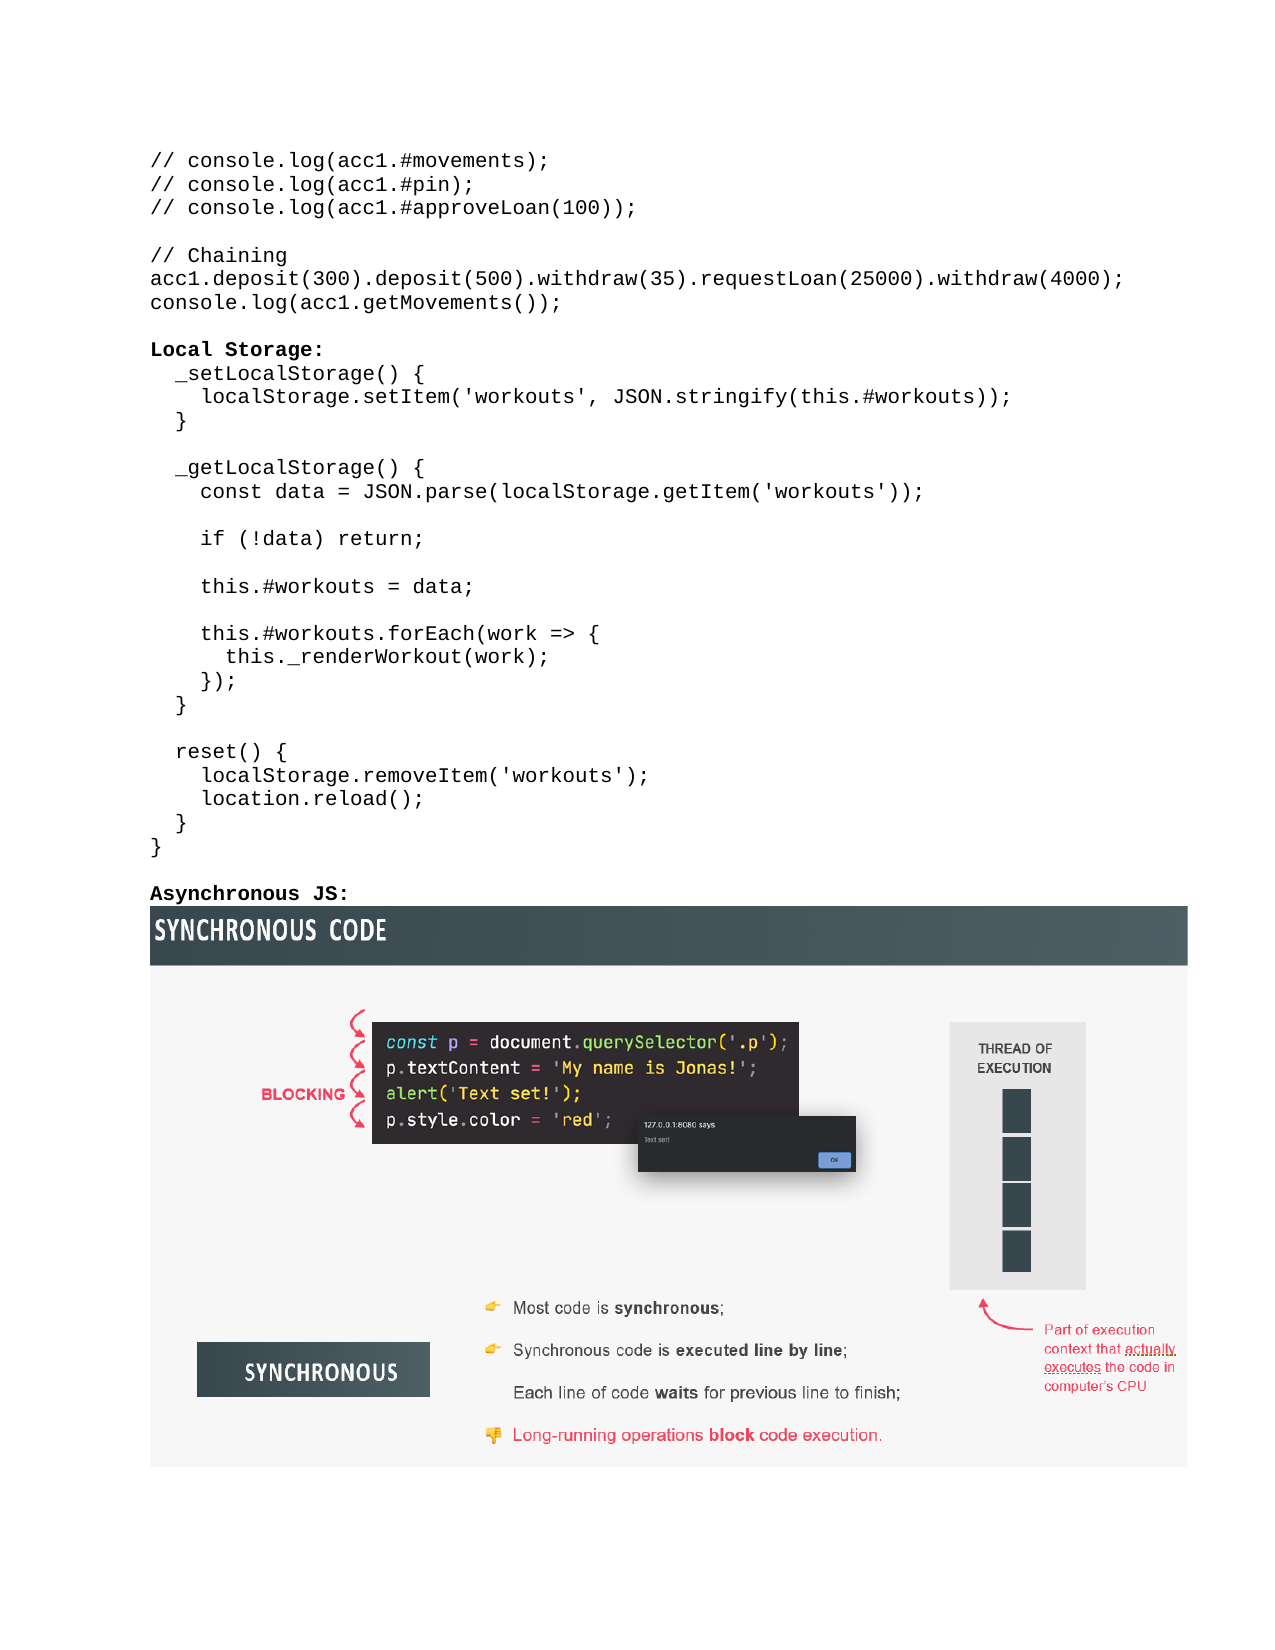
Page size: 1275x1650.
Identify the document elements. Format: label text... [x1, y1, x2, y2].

text // console.log(acc1.#pin); [150, 174, 1125, 197]
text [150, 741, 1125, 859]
text // console.log(acc1.#approveLoan(100)); [150, 197, 1125, 221]
text // console.log(acc1.#movements); [150, 150, 1125, 174]
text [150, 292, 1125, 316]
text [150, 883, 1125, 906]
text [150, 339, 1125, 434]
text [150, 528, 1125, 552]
text // Chaining [150, 244, 1125, 268]
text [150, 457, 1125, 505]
text acc1.deposit(300).deposit(500).withdraw(35).requestLoan(25000).withdraw(4000); [150, 268, 1125, 292]
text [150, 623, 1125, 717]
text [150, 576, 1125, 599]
picture [150, 906, 1188, 1467]
